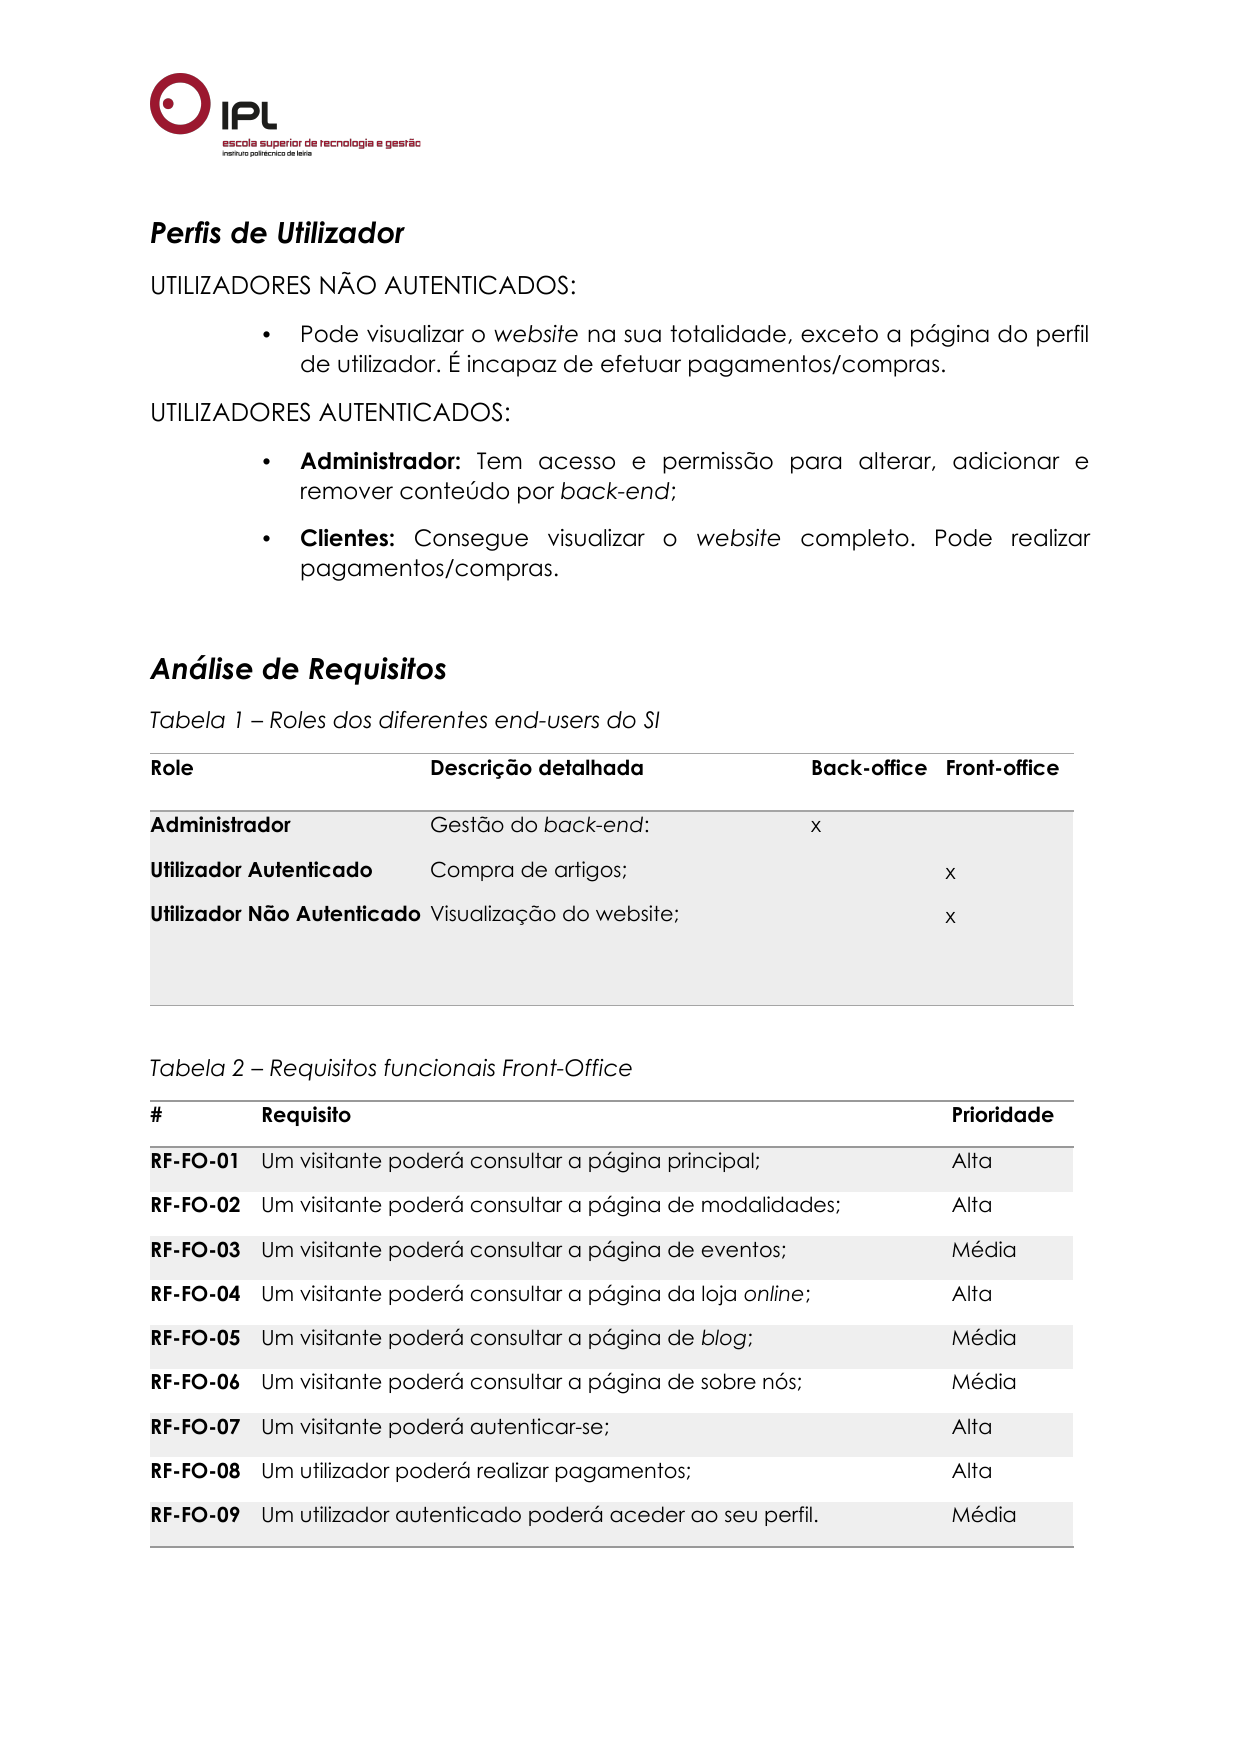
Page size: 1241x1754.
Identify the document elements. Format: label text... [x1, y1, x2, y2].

table_cell Média [951, 1325, 1073, 1369]
table_cell RF-FO-03 [150, 1236, 261, 1280]
table_header # [150, 1102, 261, 1146]
table_header Front-office [945, 754, 1073, 810]
list Pode visualizar o website na sua totalidade, exceto a página do perfil de utilizador. É incapaz de efetuar pagamentos/compras. [262, 319, 1090, 378]
list Administrador: Tem acesso e permissão para alterar, adicionar e remover conteúdo por back-end; [262, 446, 1090, 504]
text Tabela 2 – Requisitos funcionais Front-Office [150, 1053, 1090, 1081]
table_cell Um visitante poderá consultar a página de modalidades; [261, 1192, 951, 1236]
text UTILIZADORES AUTENTICADOS: [150, 396, 1090, 427]
table_cell x [811, 812, 945, 1005]
table_cell Alta [951, 1458, 1073, 1502]
text Perfis de Utilizador [150, 214, 1090, 250]
picture [150, 73, 421, 157]
table_cell RF-FO-05 [150, 1325, 261, 1369]
table_cell x x [945, 812, 1073, 1005]
table_header Requisito [261, 1102, 951, 1146]
table_cell RF-FO-07 [150, 1413, 261, 1457]
table_cell Um visitante poderá consultar a página de blog; [261, 1325, 951, 1369]
text Análise de Requisitos [150, 650, 1090, 686]
table_cell Alta [951, 1413, 1073, 1457]
table_cell RF-FO-01 [150, 1148, 261, 1192]
table_cell RF-FO-06 [150, 1369, 261, 1413]
table_cell Um visitante poderá consultar a página de eventos; [261, 1236, 951, 1280]
text Tabela 1 – Roles dos diferentes end-users do SI [150, 706, 1090, 734]
list Clientes: Consegue visualizar o website completo. Pode realizar pagamentos/compras. [262, 523, 1090, 582]
table_header Back-office [811, 754, 945, 810]
table_cell Alta [951, 1280, 1073, 1324]
table_cell RF-FO-08 [150, 1458, 261, 1502]
table_cell Um visitante poderá autenticar-se; [261, 1413, 951, 1457]
table_header Prioridade [951, 1102, 1073, 1146]
table_cell Um utilizador poderá realizar pagamentos; [261, 1458, 951, 1502]
table_cell Um visitante poderá consultar a página principal; [261, 1148, 951, 1192]
table_cell Média [951, 1369, 1073, 1413]
table_cell Gestão do back-end: Compra de artigos; Visualização do website; [430, 812, 811, 1005]
table_header Role [150, 754, 430, 810]
table_cell Um visitante poderá consultar a página da loja online; [261, 1280, 951, 1324]
table_cell Alta [951, 1192, 1073, 1236]
table_cell Média [951, 1502, 1073, 1546]
table_cell Um visitante poderá consultar a página de sobre nós; [261, 1369, 951, 1413]
table_cell RF-FO-02 [150, 1192, 261, 1236]
table_cell RF-FO-04 [150, 1280, 261, 1324]
table_cell Alta [951, 1148, 1073, 1192]
table_cell Um utilizador autenticado poderá aceder ao seu perfil. [261, 1502, 951, 1546]
table_header Descrição detalhada [430, 754, 811, 810]
table_cell RF-FO-09 [150, 1502, 261, 1546]
text UTILIZADORES NÃO AUTENTICADOS: [150, 269, 1090, 300]
table_cell Média [951, 1236, 1073, 1280]
table_cell Administrador Utilizador Autenticado Utilizador Não Autenticado [150, 812, 430, 1005]
